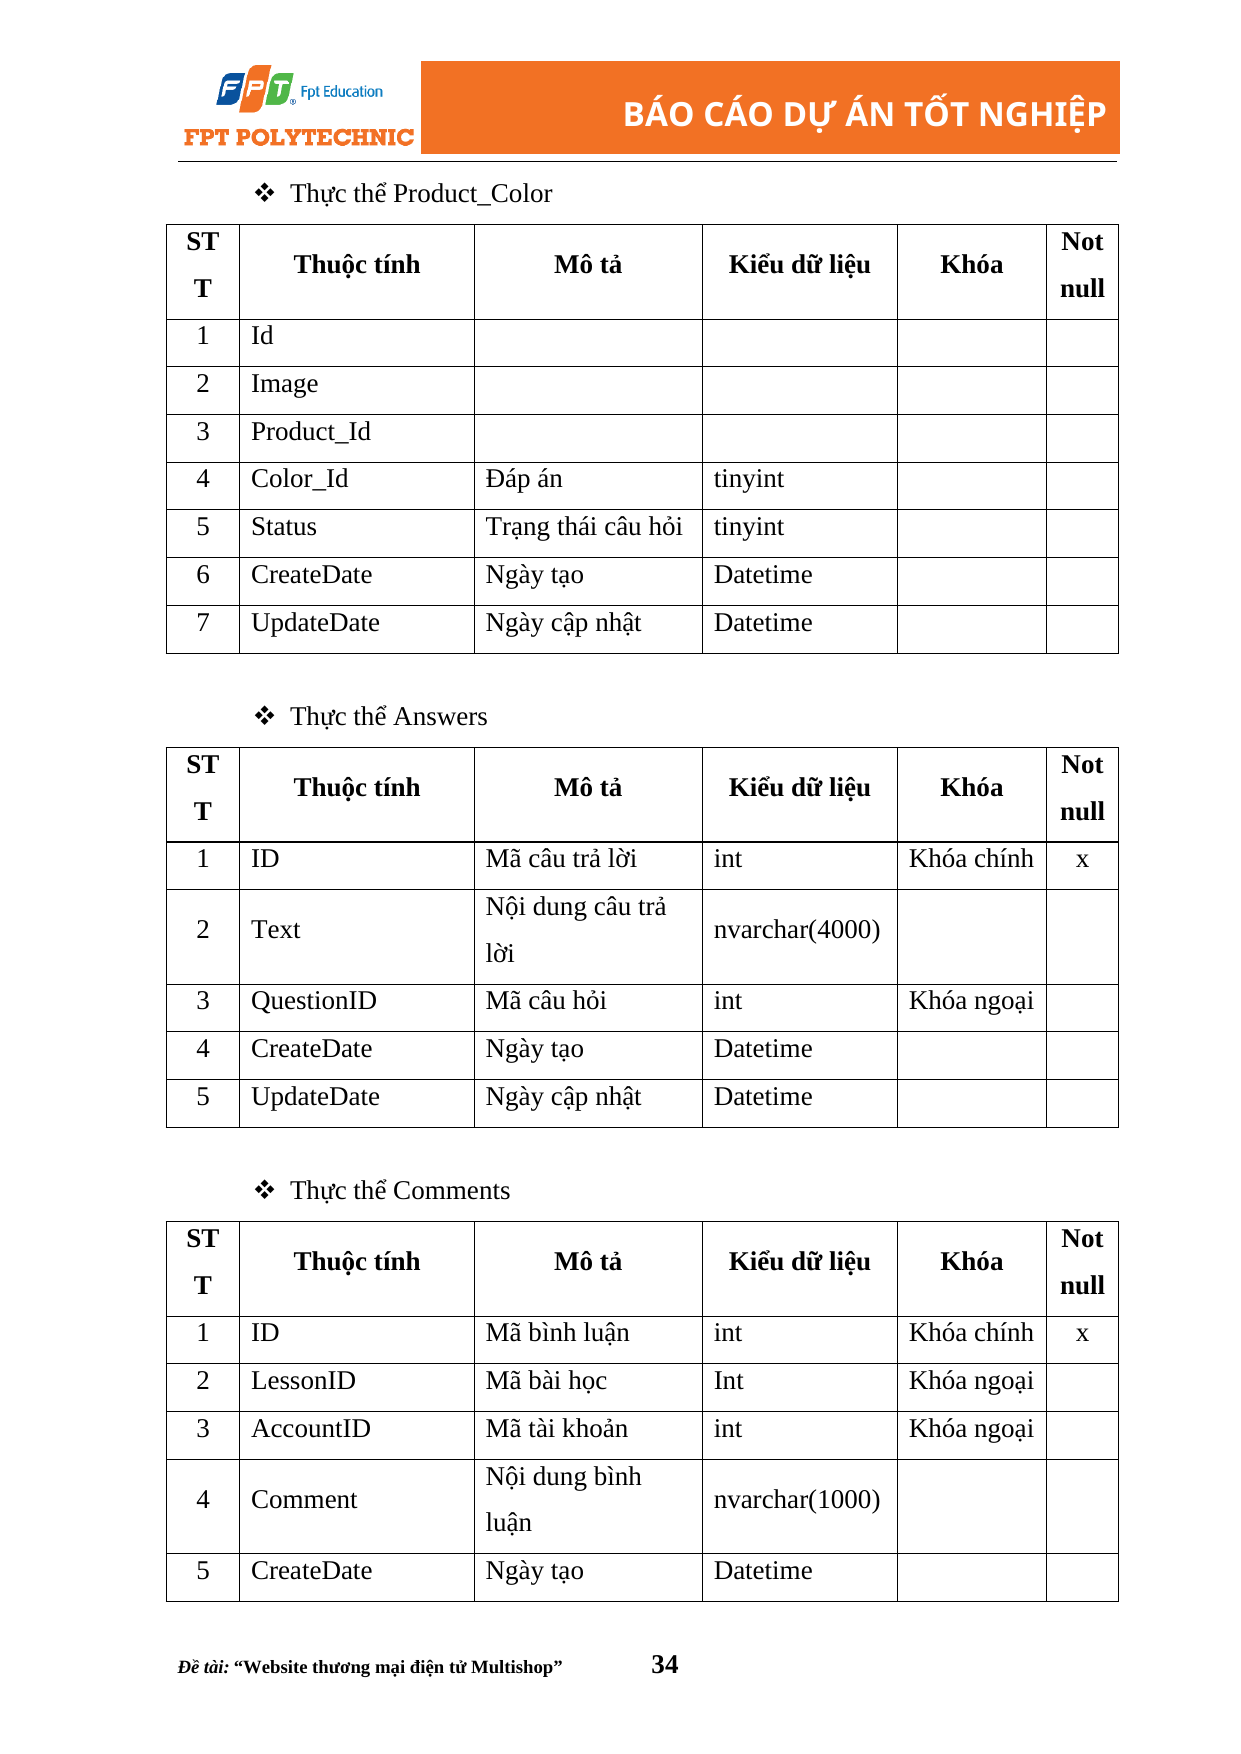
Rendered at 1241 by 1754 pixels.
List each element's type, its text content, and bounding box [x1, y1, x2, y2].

table_cell [898, 367, 1046, 414]
table_header Mô tả [475, 1222, 702, 1316]
table_cell int [703, 1412, 897, 1459]
table_cell Mã bình luận [475, 1317, 702, 1363]
table_cell Nội dung câu trả lời [475, 890, 702, 983]
table_header STT [167, 225, 239, 318]
table_cell Text [240, 890, 474, 983]
table_cell [1047, 415, 1118, 462]
table_cell [475, 367, 702, 414]
table_cell Mã tài khoản [475, 1412, 702, 1459]
table_cell [1047, 1080, 1118, 1127]
table_cell Ngày cập nhật [475, 606, 702, 652]
table_cell Nội dung bình luận [475, 1460, 702, 1553]
table_cell 6 [167, 558, 239, 605]
table_header Thuộc tính [240, 225, 474, 318]
table_cell ID [240, 843, 474, 889]
table_cell 7 [167, 606, 239, 652]
table_cell UpdateDate [240, 606, 474, 652]
table_cell Int [703, 1364, 897, 1411]
table_cell Datetime [703, 606, 897, 652]
table_cell 1 [167, 320, 239, 366]
table_cell [1047, 1364, 1118, 1411]
table_cell 3 [167, 415, 239, 462]
table_cell CreateDate [240, 1554, 474, 1601]
table_cell Color_Id [240, 463, 474, 509]
table_cell [703, 367, 897, 414]
table_cell Id [240, 320, 474, 366]
table_cell Comment [240, 1460, 474, 1553]
table_cell [898, 558, 1046, 605]
table_cell [898, 320, 1046, 366]
table_cell [898, 463, 1046, 509]
table_cell [1047, 1554, 1118, 1601]
table_cell [898, 606, 1046, 652]
table_header Not null [1047, 1222, 1118, 1316]
table_cell [1047, 1460, 1118, 1553]
table_cell [1047, 1412, 1118, 1459]
table_cell [898, 510, 1046, 557]
table_cell nvarchar(1000) [703, 1460, 897, 1553]
table_cell [1047, 463, 1118, 509]
table_header Not null [1047, 748, 1118, 841]
table_cell [1047, 558, 1118, 605]
table_cell Đáp án [475, 463, 702, 509]
table_cell LessonID [240, 1364, 474, 1411]
table_cell Datetime [703, 1032, 897, 1079]
list Thực thể Answers [252, 700, 1122, 731]
table_cell [475, 415, 702, 462]
table_cell AccountID [240, 1412, 474, 1459]
table_header STT [167, 748, 239, 841]
table_cell 4 [167, 463, 239, 509]
table_cell x [1047, 843, 1118, 889]
table_cell [1047, 985, 1118, 1031]
table_cell Mã bài học [475, 1364, 702, 1411]
table_cell Khóa chính [898, 843, 1046, 889]
table_cell int [703, 1317, 897, 1363]
table_cell 3 [167, 1412, 239, 1459]
table_cell [898, 1554, 1046, 1601]
table_cell [1047, 367, 1118, 414]
table_cell UpdateDate [240, 1080, 474, 1127]
table_cell 2 [167, 1364, 239, 1411]
table_cell [1047, 606, 1118, 652]
list Thực thể Product_Color [252, 177, 1122, 208]
table_cell 1 [167, 843, 239, 889]
table_header Mô tả [475, 225, 702, 318]
table_cell [703, 415, 897, 462]
table_cell 3 [167, 985, 239, 1031]
table_cell CreateDate [240, 1032, 474, 1079]
table_cell Khóa ngoại [898, 1364, 1046, 1411]
table_cell Mã câu hỏi [475, 985, 702, 1031]
table_cell Trạng thái câu hỏi [475, 510, 702, 557]
table_header STT [167, 1222, 239, 1316]
table_cell Ngày tạo [475, 1554, 702, 1601]
table_cell 1 [167, 1317, 239, 1363]
table_header Not null [1047, 225, 1118, 318]
table_cell 5 [167, 510, 239, 557]
table_header Kiểu dữ liệu [703, 748, 897, 841]
table_cell ID [240, 1317, 474, 1363]
table_header Thuộc tính [240, 748, 474, 841]
table_cell 4 [167, 1032, 239, 1079]
table_cell Ngày cập nhật [475, 1080, 702, 1127]
table_cell 2 [167, 890, 239, 983]
table_cell Khóa ngoại [898, 1412, 1046, 1459]
table_cell [898, 1460, 1046, 1553]
table_header Khóa [898, 225, 1046, 318]
table_cell Ngày tạo [475, 1032, 702, 1079]
table_cell [1047, 320, 1118, 366]
table_cell Datetime [703, 558, 897, 605]
table_cell x [1047, 1317, 1118, 1363]
table_cell 5 [167, 1080, 239, 1127]
table_cell Product_Id [240, 415, 474, 462]
table_cell Mã câu trả lời [475, 843, 702, 889]
table_cell 4 [167, 1460, 239, 1553]
table_cell Image [240, 367, 474, 414]
table_cell Khóa ngoại [898, 985, 1046, 1031]
table_header Thuộc tính [240, 1222, 474, 1316]
table_header Khóa [898, 1222, 1046, 1316]
table_cell [898, 415, 1046, 462]
table_cell QuestionID [240, 985, 474, 1031]
table_cell [1047, 510, 1118, 557]
table_cell tinyint [703, 463, 897, 509]
table_cell [898, 890, 1046, 983]
table_cell [1047, 890, 1118, 983]
table_cell 5 [167, 1554, 239, 1601]
table_cell [898, 1032, 1046, 1079]
table_header Kiểu dữ liệu [703, 225, 897, 318]
table_cell [475, 320, 702, 366]
table_cell CreateDate [240, 558, 474, 605]
table_cell Datetime [703, 1554, 897, 1601]
table_cell [898, 1080, 1046, 1127]
table_cell int [703, 985, 897, 1031]
table_cell 2 [167, 367, 239, 414]
table_cell Datetime [703, 1080, 897, 1127]
list Thực thể Comments [252, 1174, 1122, 1206]
table_cell int [703, 843, 897, 889]
table_cell nvarchar(4000) [703, 890, 897, 983]
table_cell Khóa chính [898, 1317, 1046, 1363]
table_header Mô tả [475, 748, 702, 841]
table_header Kiểu dữ liệu [703, 1222, 897, 1316]
table_cell Status [240, 510, 474, 557]
table_cell tinyint [703, 510, 897, 557]
table_cell [1047, 1032, 1118, 1079]
table_header Khóa [898, 748, 1046, 841]
table_cell Ngày tạo [475, 558, 702, 605]
table_cell [703, 320, 897, 366]
picture [174, 58, 420, 157]
